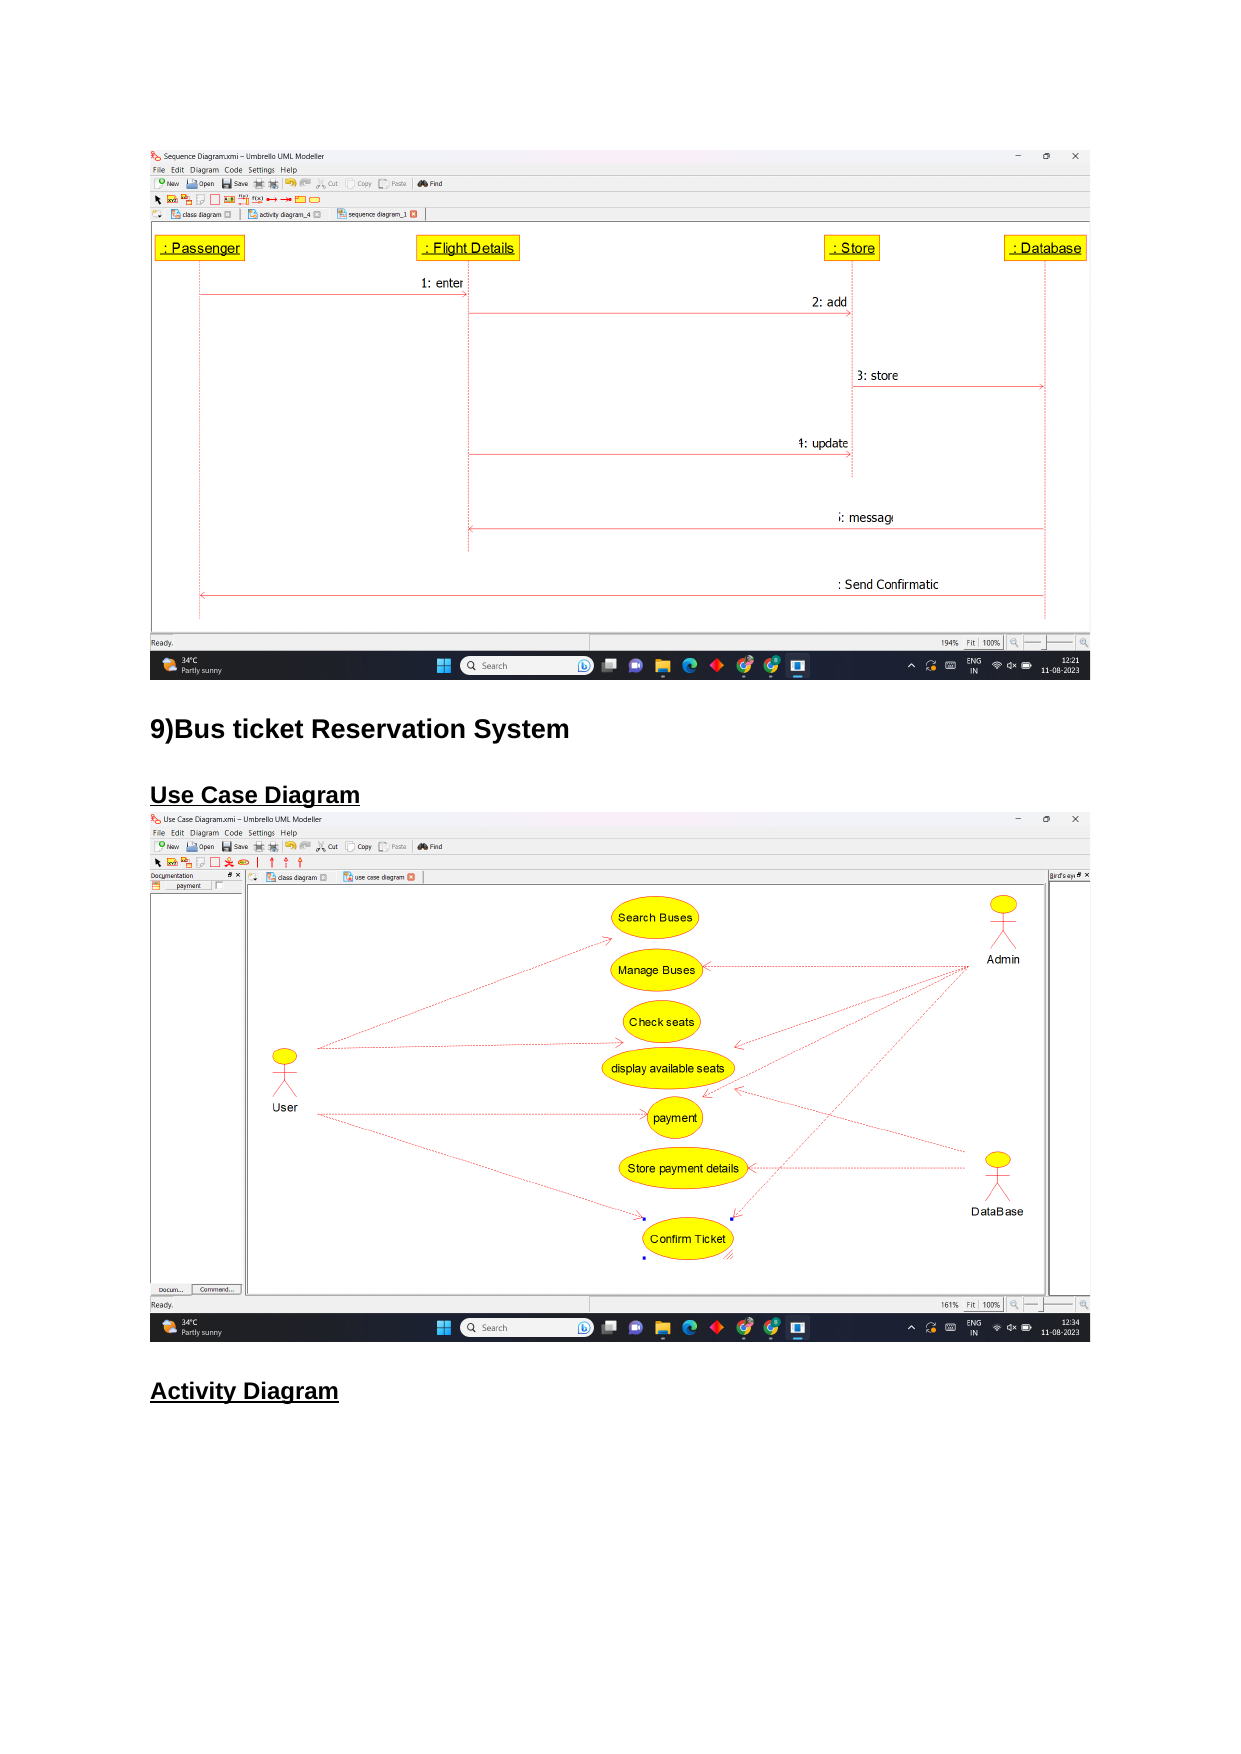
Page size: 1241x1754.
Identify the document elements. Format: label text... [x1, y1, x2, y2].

picture [150, 150, 1091, 680]
text Use Case Diagram [150, 781, 1090, 808]
picture [150, 812, 1091, 1342]
text 9)Bus ticket Reservation System [150, 713, 1090, 744]
text Activity Diagram [150, 1377, 1090, 1405]
